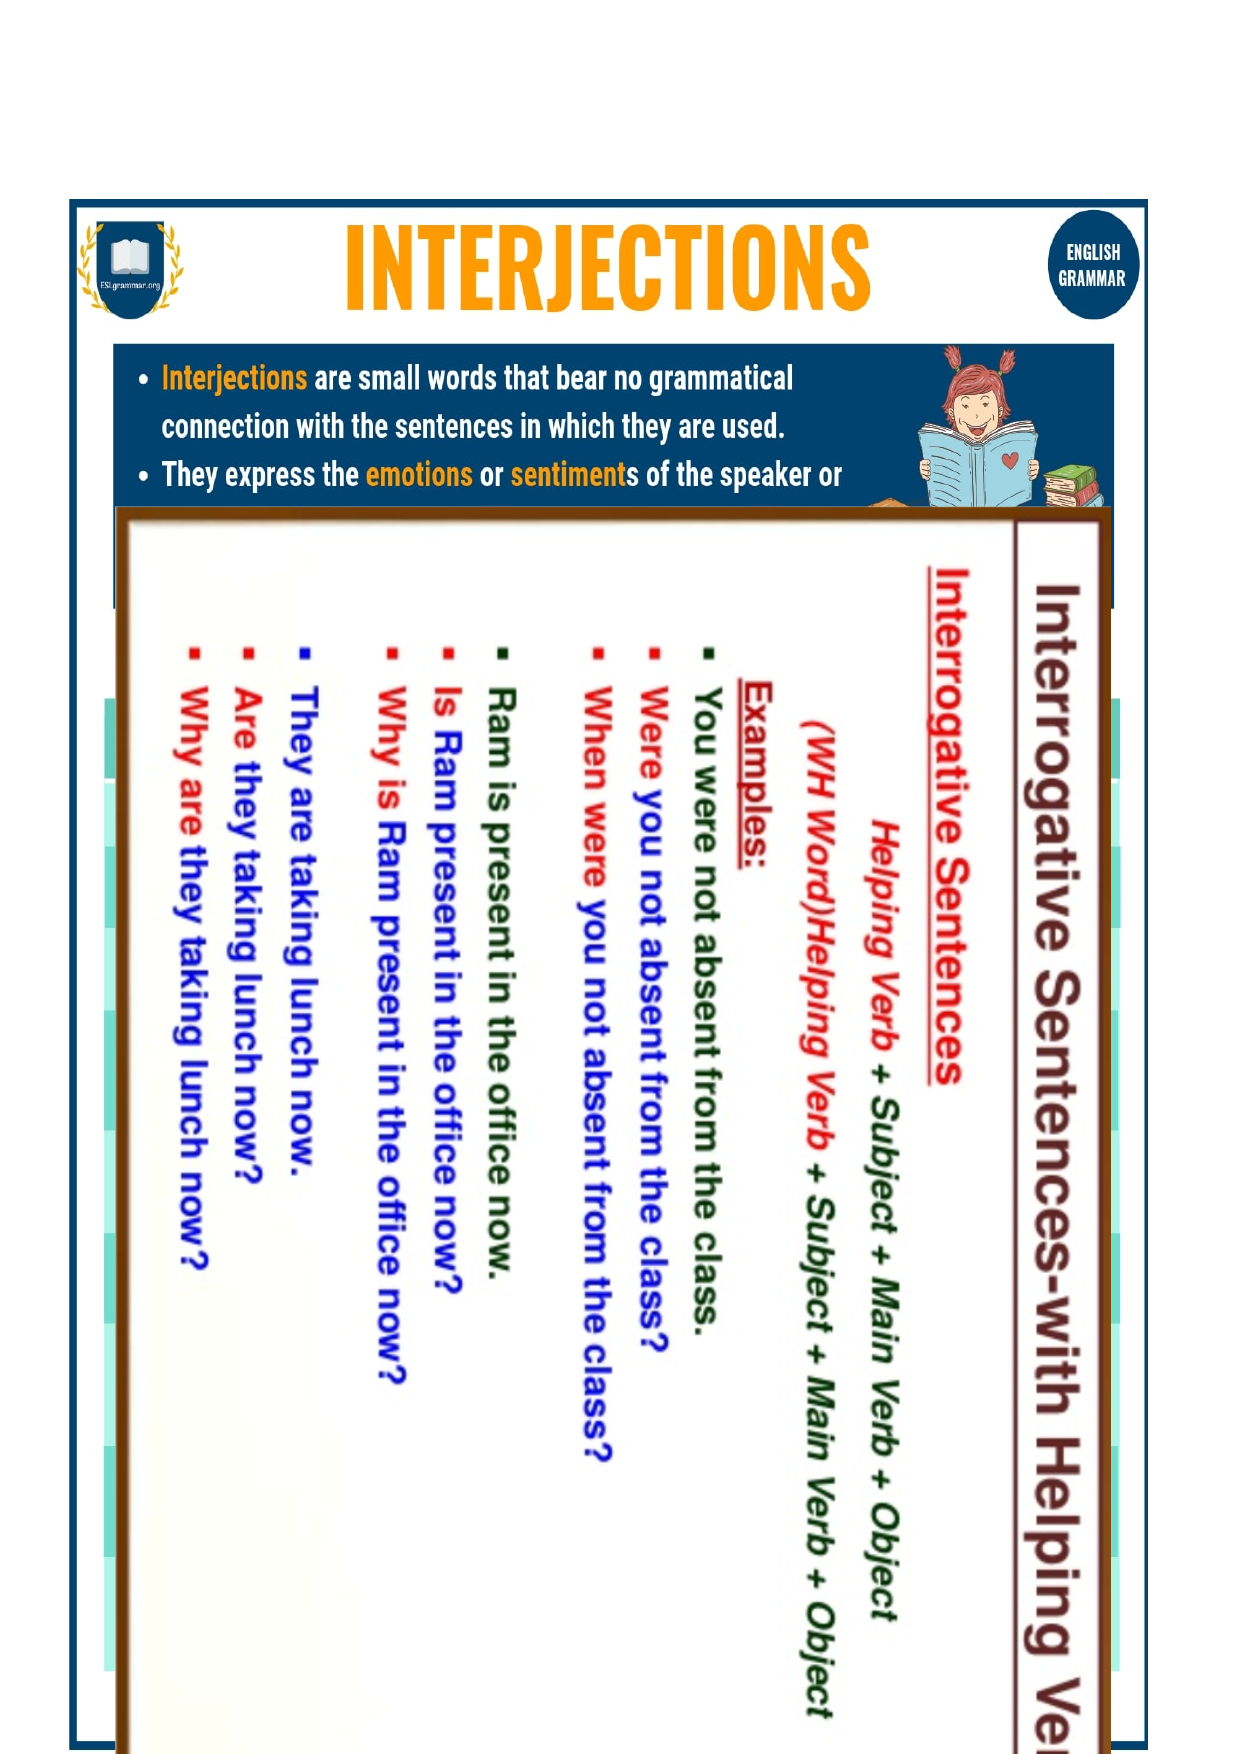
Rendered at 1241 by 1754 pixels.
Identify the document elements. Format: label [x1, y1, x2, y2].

picture [68, 199, 1148, 1754]
